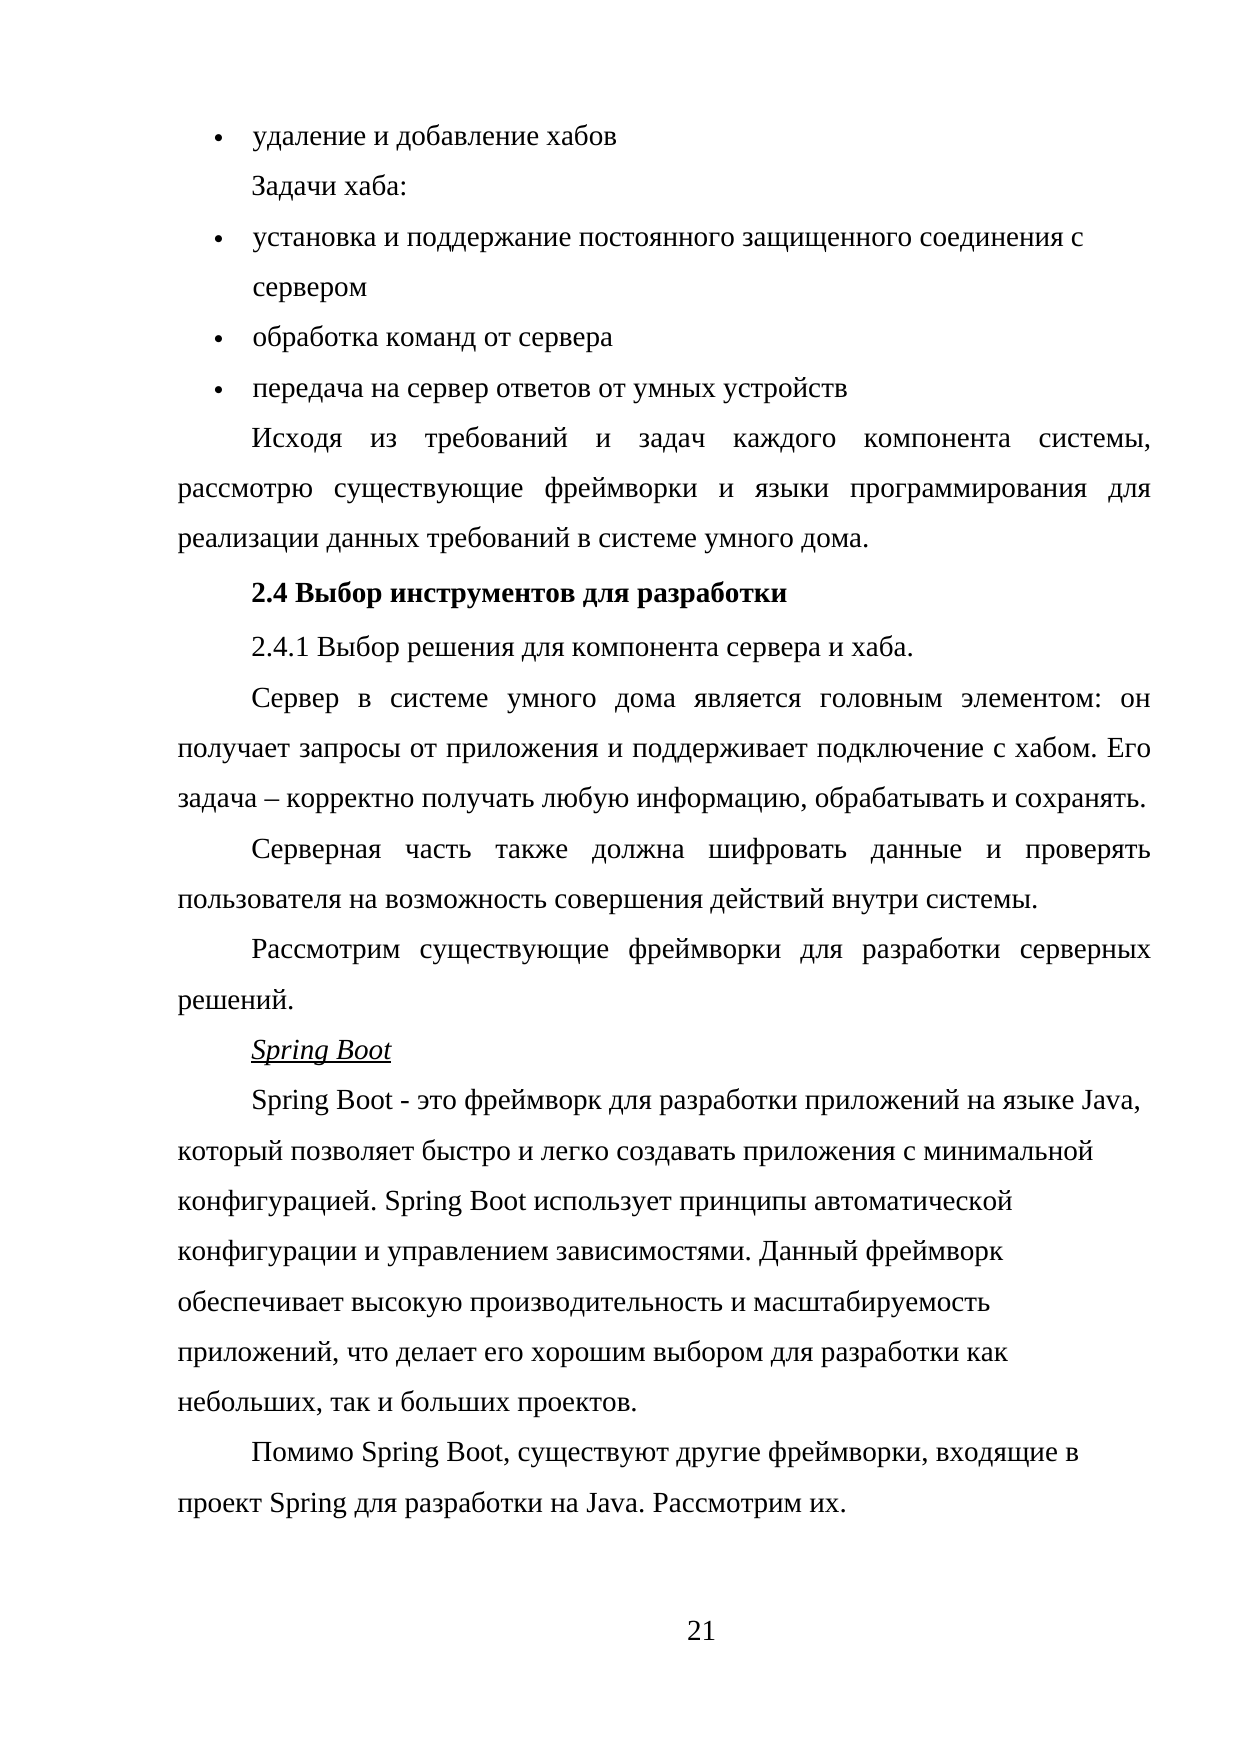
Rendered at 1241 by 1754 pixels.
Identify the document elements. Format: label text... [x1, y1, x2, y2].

text Сервер в системе умного дома является головным элементом: он получает запросы от приложения и поддерживает подключение с хабом. Его задача – корректно получать любую информацию, обрабатывать и сохранять. [177, 680, 1152, 814]
text 2.4.1 Выбор решения для компонента сервера и хаба. [177, 629, 1152, 663]
text Spring Boot [177, 1032, 1152, 1066]
text Серверная часть также должна шифровать данные и проверять пользователя на возможность совершения действий внутри системы. [177, 831, 1152, 915]
list удаление и добавление хабов [215, 118, 1152, 152]
text 2.4 Выбор инструментов для разработки [177, 575, 1152, 609]
text Исходя из требований и задач каждого компонента системы, рассмотрю существующие фреймворки и языки программирования для реализации данных требований в системе умного дома. [177, 420, 1152, 554]
text Spring Boot - это фреймворк для разработки приложений на языке Java, который позволяет быстро и легко создавать приложения с минимальной конфигурацией. Spring Boot использует принципы автоматической конфигурации и управлением зависимостями. Данный фреймворк обеспечивает высокую производительность и масштабируемость приложений, что делает его хорошим выбором для разработки как небольших, так и больших проектов. [177, 1082, 1152, 1418]
list обработка команд от сервера [215, 319, 1152, 353]
text Рассмотрим существующие фреймворки для разработки серверных решений. [177, 931, 1152, 1015]
list установка и поддержание постоянного защищенного соединения с сервером [215, 219, 1152, 303]
text Задачи хаба: [177, 168, 1152, 202]
text Помимо Spring Boot, существуют другие фреймворки, входящие в проект Spring для разработки на Java. Рассмотрим их. [177, 1434, 1152, 1518]
list передача на сервер ответов от умных устройств [215, 370, 1152, 403]
